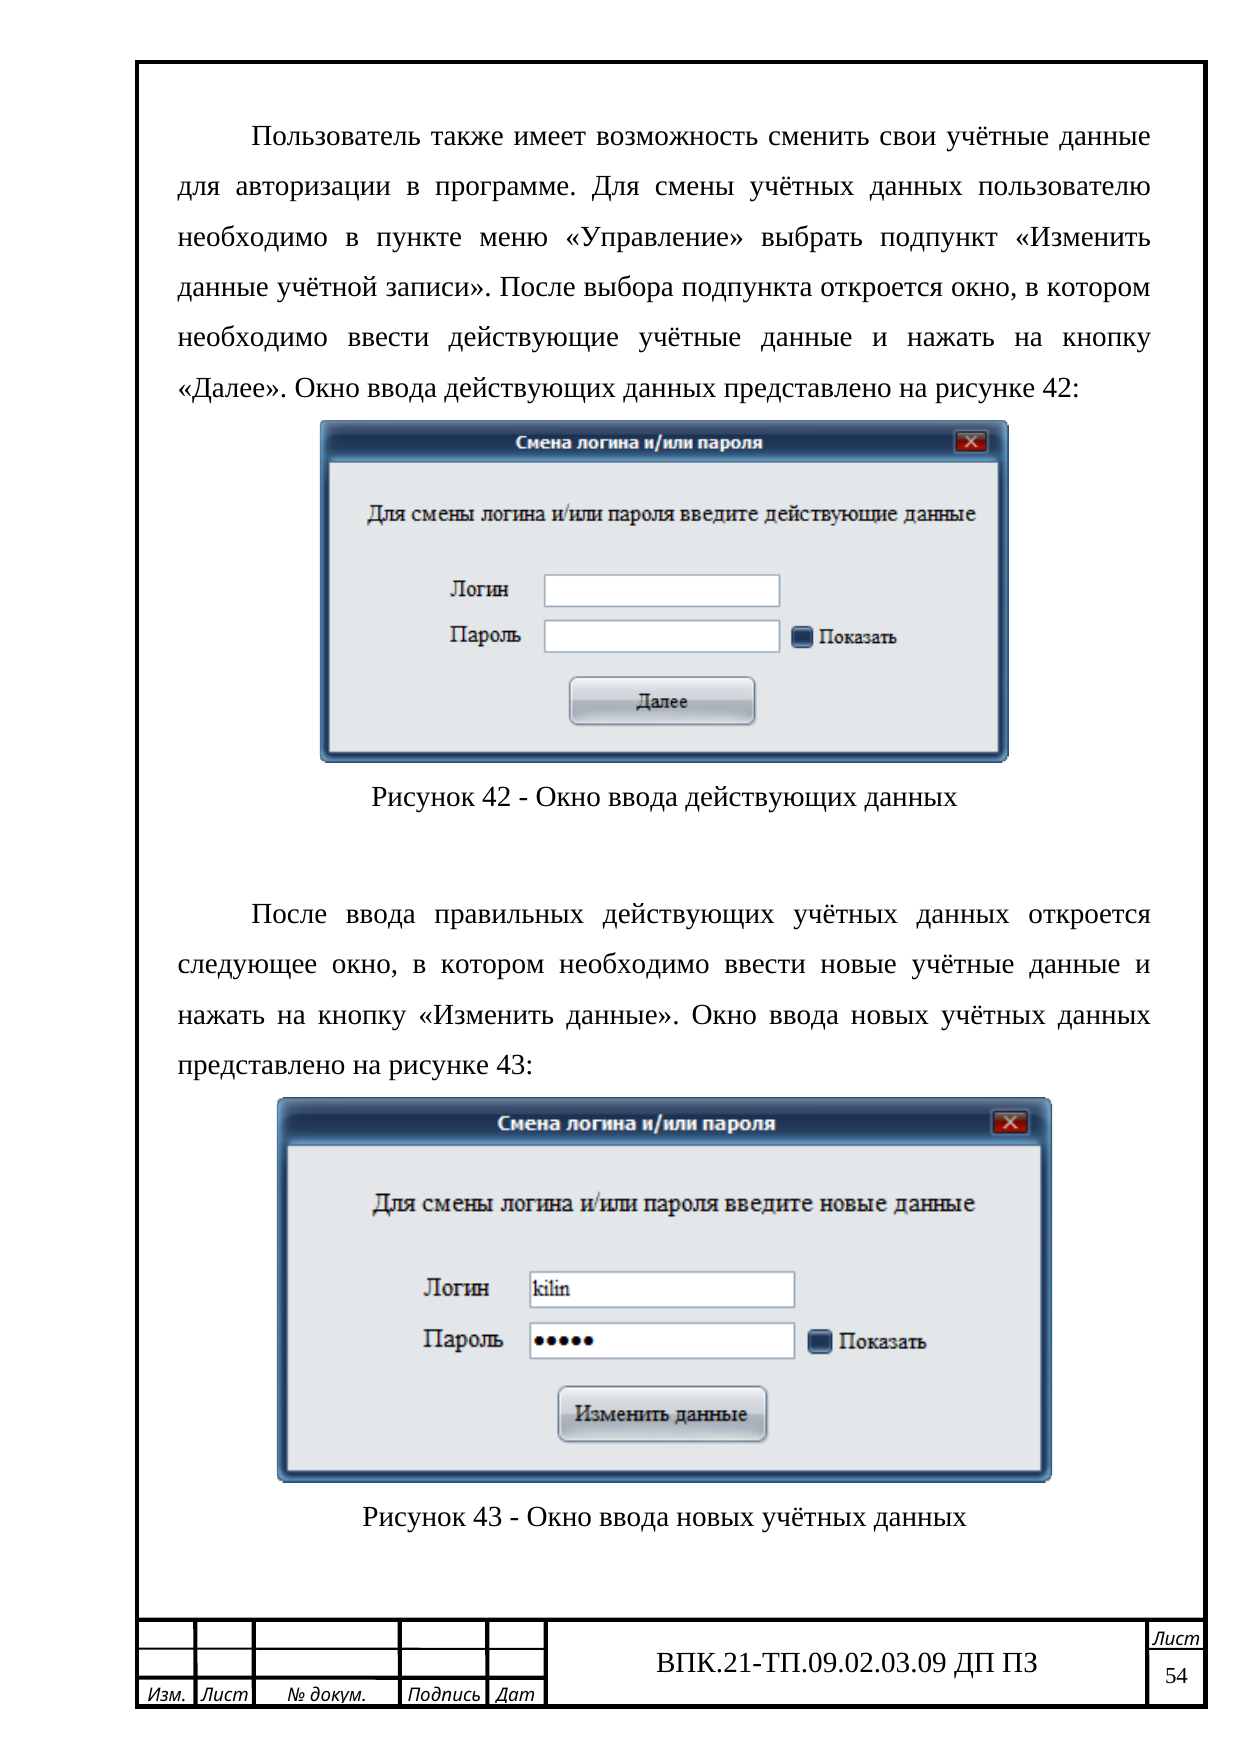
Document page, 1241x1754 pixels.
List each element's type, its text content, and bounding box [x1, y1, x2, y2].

picture [319, 420, 1009, 763]
picture [276, 1097, 1053, 1483]
text Пользователь также имеет возможность сменить свои учётные данные для авторизации в программе. Для смены учётных данных пользователю необходимо в пункте меню «Управление» выбрать подпункт «Изменить данные учётной записи». После выбора подпункта откроется окно, в котором необходимо ввести действующие учётные данные и нажать на кнопку «Далее». Окно ввода действующих данных представлено на рисунке 42: [177, 118, 1152, 403]
text После ввода правильных действующих учётных данных откроется следующее окно, в котором необходимо ввести новые учётные данные и нажать на кнопку «Изменить данные». Окно ввода новых учётных данных представлено на рисунке 43: [177, 896, 1152, 1081]
